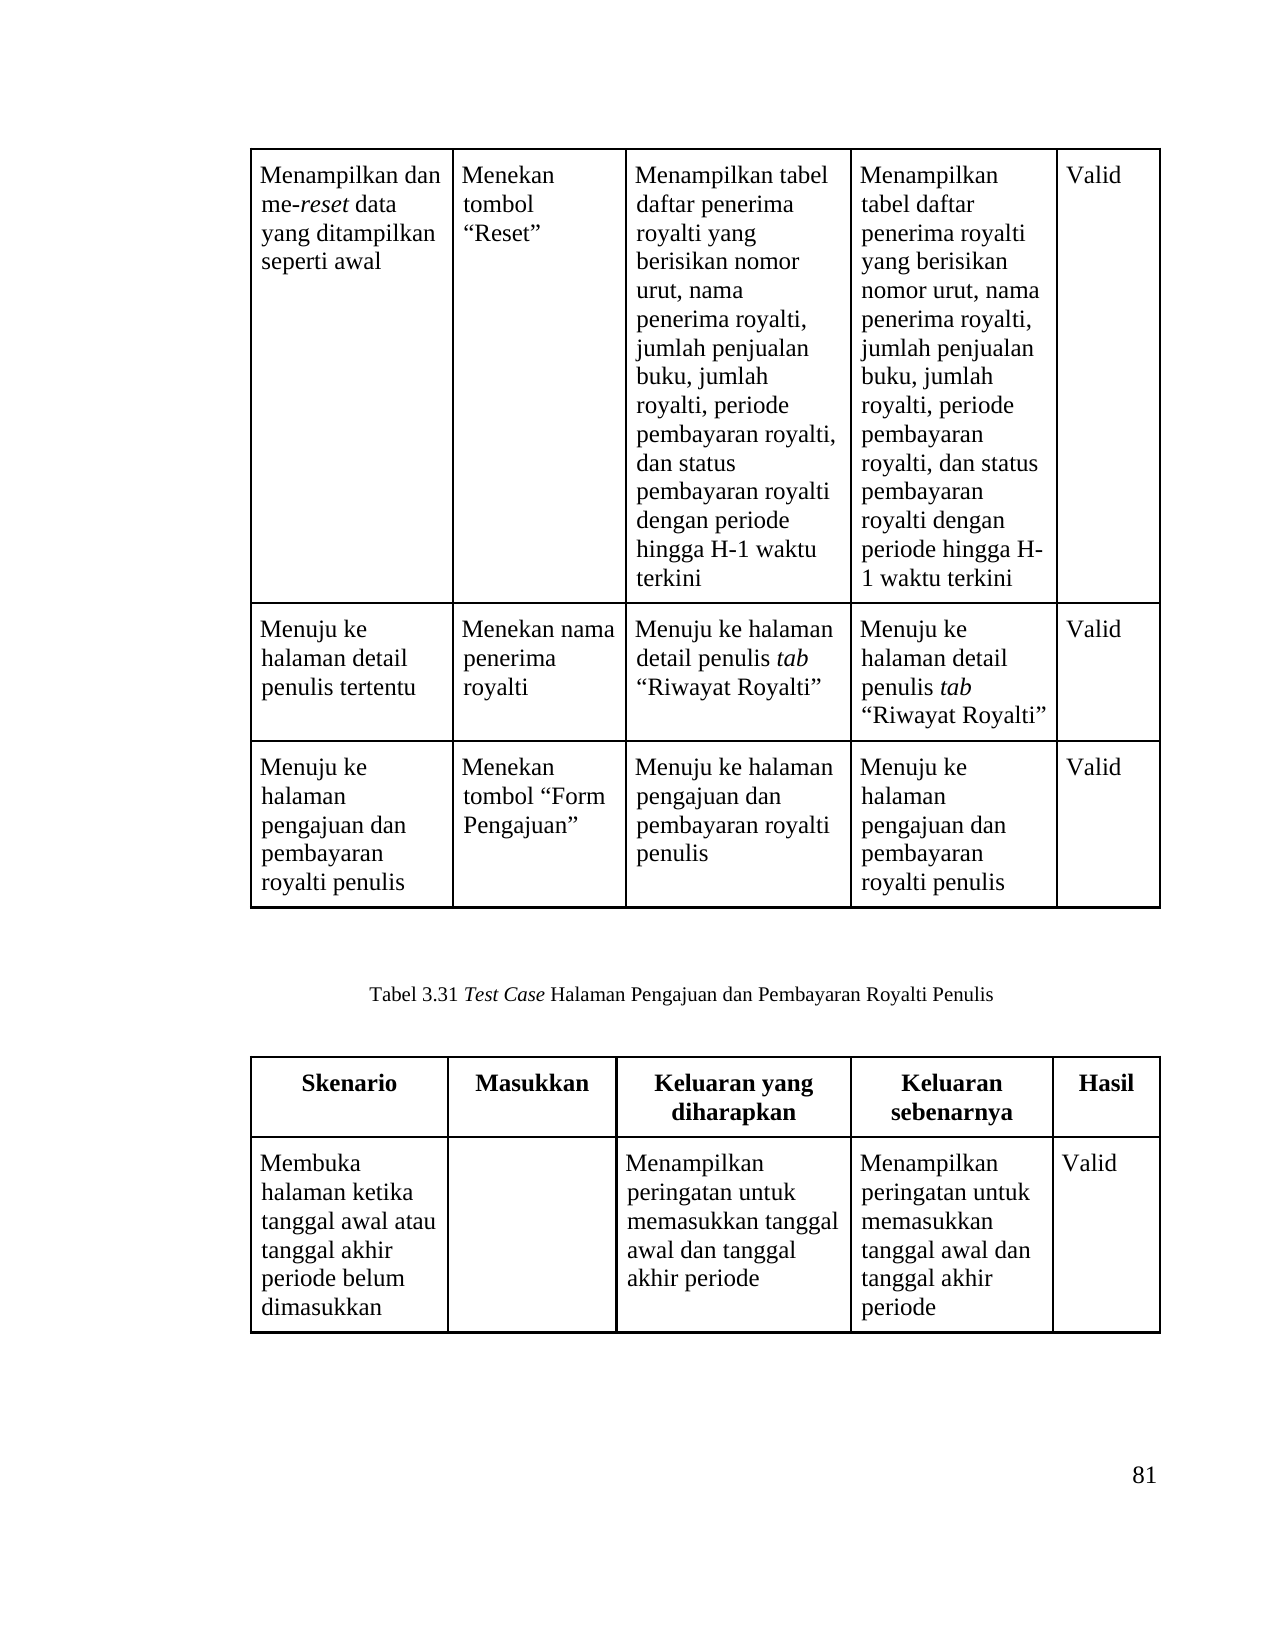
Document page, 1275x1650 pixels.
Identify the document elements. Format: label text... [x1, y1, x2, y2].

table_cell Menuju ke halaman pengajuan dan pembayaran royalti penulis [627, 742, 850, 906]
table_cell Valid [1054, 1138, 1159, 1331]
table_cell Menuju ke halaman detail penulis tertentu [252, 604, 452, 740]
table_cell Valid [1058, 742, 1159, 906]
table_cell Menampilkan tabel daftar penerima royalti yang berisikan nomor urut, nama penerima royalti, jumlah penjualan buku, jumlah royalti, periode pembayaran royalti, dan status pembayaran royalti dengan periode hingga H-1 waktu terkini [852, 150, 1056, 602]
table_cell Valid [1058, 150, 1159, 602]
table_cell Menampilkan peringatan untuk memasukkan tanggal awal dan tanggal akhir periode [852, 1138, 1052, 1331]
table_cell Membuka halaman ketika tanggal awal atau tanggal akhir periode belum dimasukkan [252, 1138, 447, 1331]
table_cell Menekan nama penerima royalti [454, 604, 625, 740]
table_cell Menuju ke halaman pengajuan dan pembayaran royalti penulis [252, 742, 452, 906]
table_cell Menampilkan dan me-reset data yang ditampilkan seperti awal [252, 150, 452, 602]
table_cell [449, 1138, 615, 1331]
table_cell Menuju ke halaman pengajuan dan pembayaran royalti penulis [852, 742, 1056, 906]
table_cell Valid [1058, 604, 1159, 740]
table_cell Menekan tombol “Form Pengajuan” [454, 742, 625, 906]
table_cell Menampilkan peringatan untuk memasukkan tanggal awal dan tanggal akhir periode [618, 1138, 850, 1331]
table_cell Menampilkan tabel daftar penerima royalti yang berisikan nomor urut, nama penerima royalti, jumlah penjualan buku, jumlah royalti, periode pembayaran royalti, dan status pembayaran royalti dengan periode hingga H-1 waktu terkini [627, 150, 850, 602]
table_cell Menuju ke halaman detail penulis tab “Riwayat Royalti” [852, 604, 1056, 740]
table_header Masukkan [449, 1058, 615, 1136]
table_header Hasil [1054, 1058, 1159, 1136]
table_cell Menekan tombol “Reset” [454, 150, 625, 602]
table_cell Menuju ke halaman detail penulis tab “Riwayat Royalti” [627, 604, 850, 740]
table_header Skenario [252, 1058, 447, 1136]
table_header Keluaran sebenarnya [852, 1058, 1052, 1136]
table_header Keluaran yang diharapkan [618, 1058, 850, 1136]
